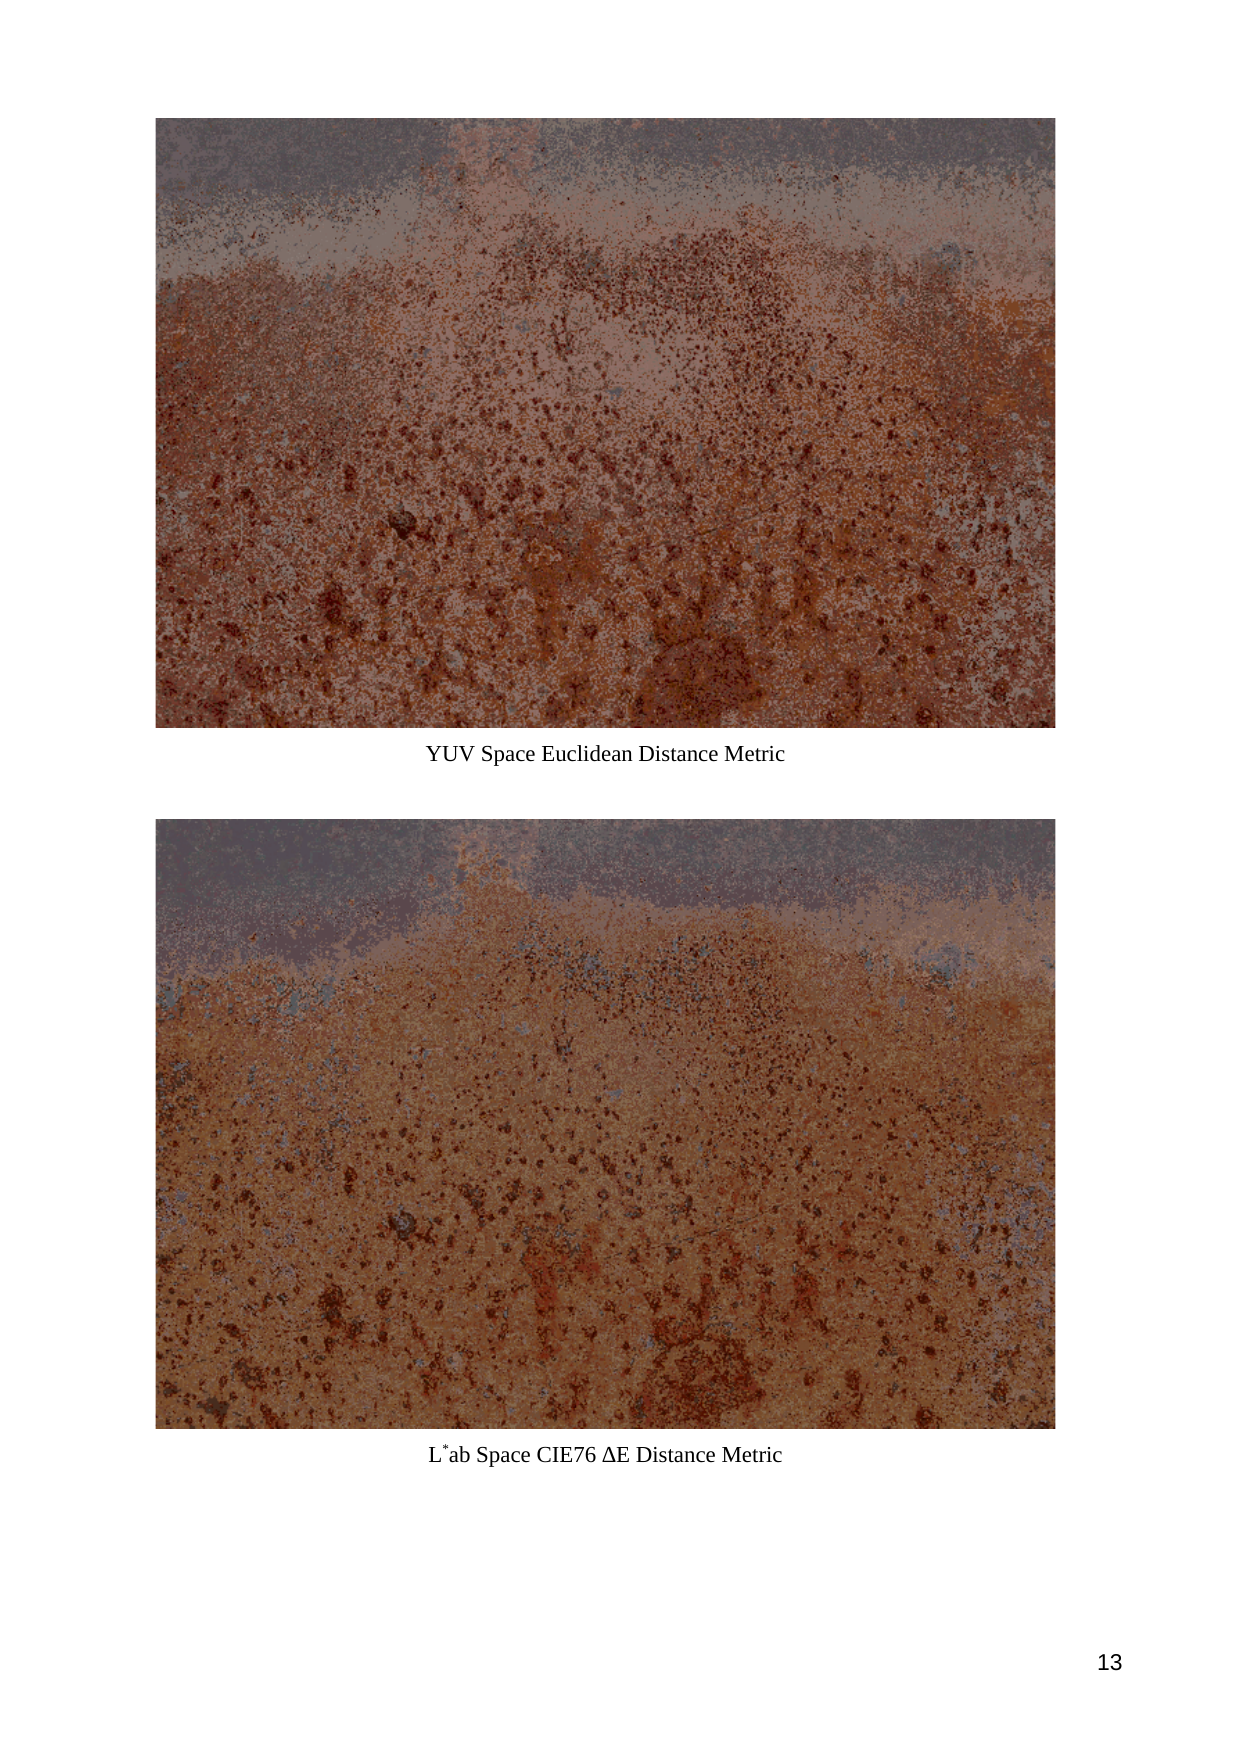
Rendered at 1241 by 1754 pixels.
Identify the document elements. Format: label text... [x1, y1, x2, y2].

picture [155, 819, 1056, 1429]
table_cell YUV Space Euclidean Distance Metric [118, 118, 1093, 819]
picture [155, 118, 1056, 728]
table_cell L*ab Space CIE76 ∆E Distance Metric [118, 819, 1093, 1521]
